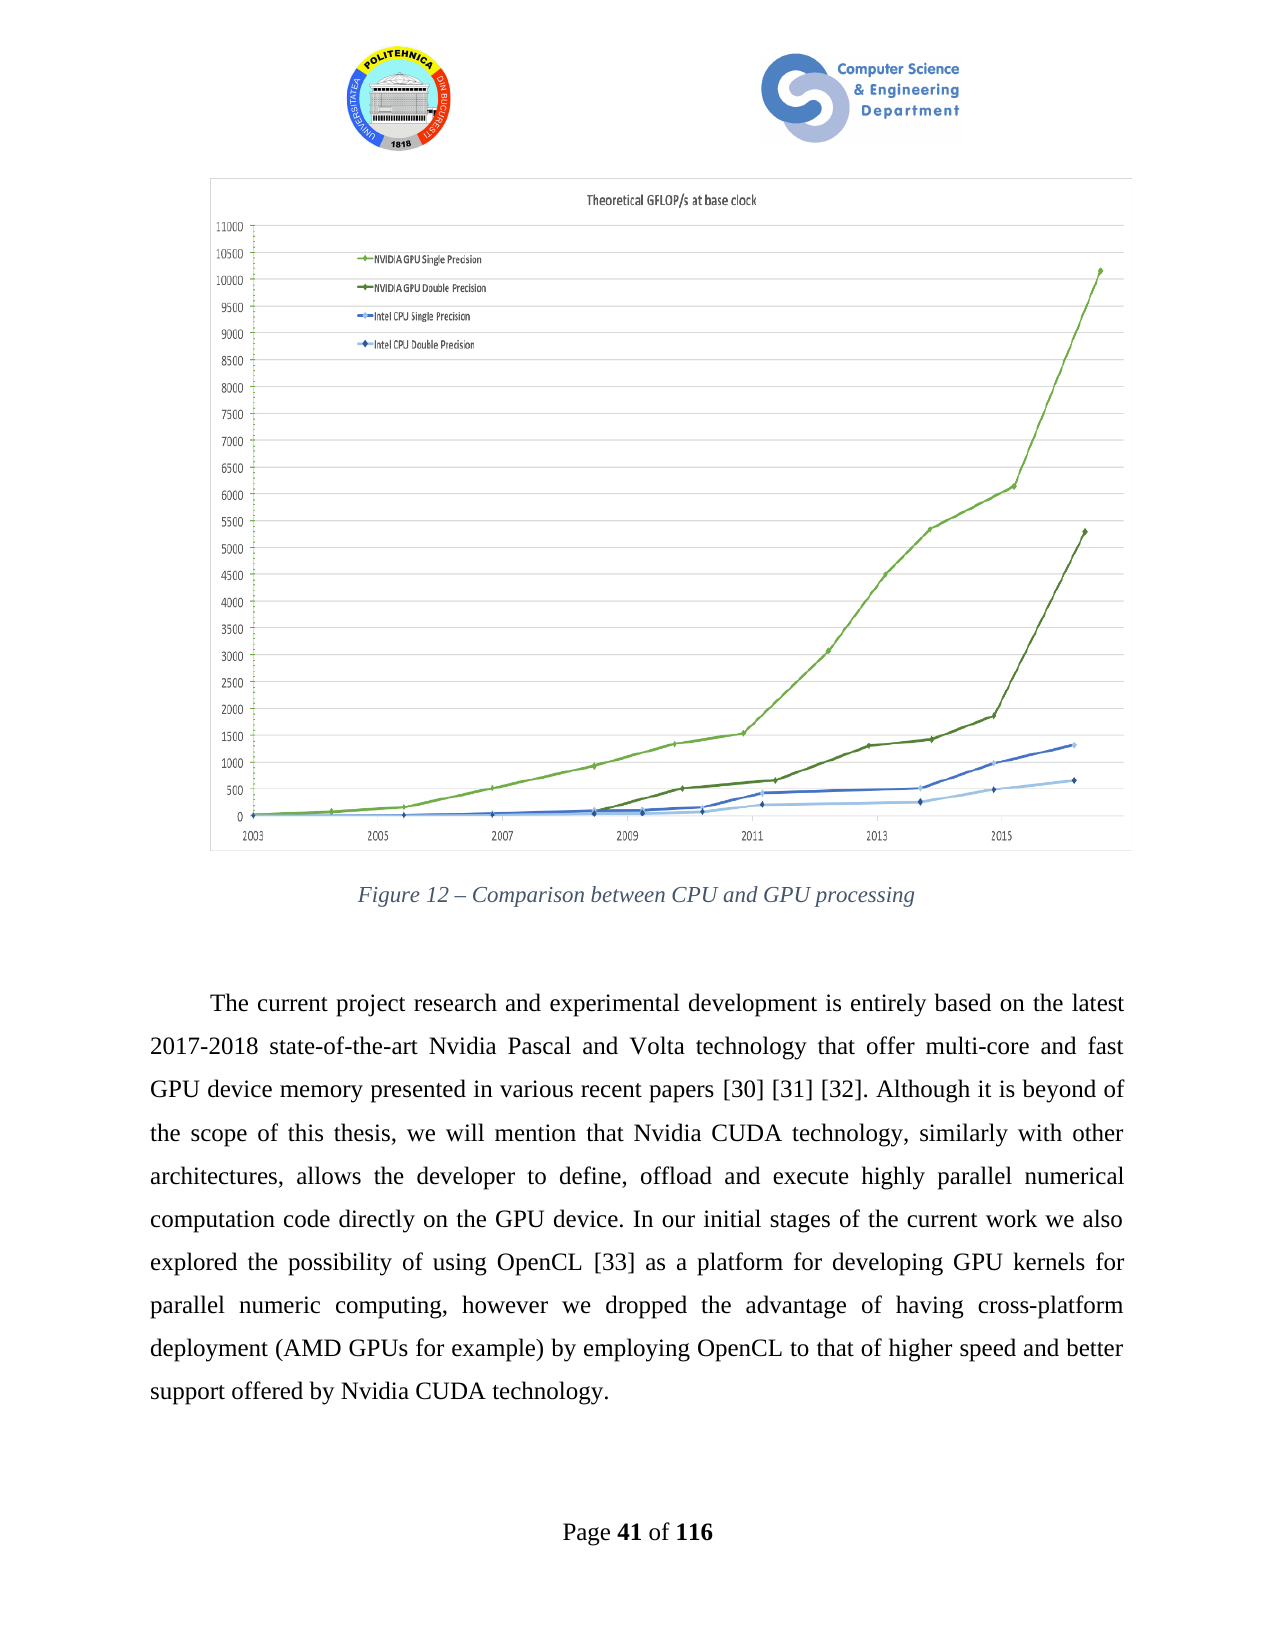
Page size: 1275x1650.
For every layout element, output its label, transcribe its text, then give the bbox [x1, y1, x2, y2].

picture [346, 46, 451, 151]
text Figure 12 – Comparison between CPU and GPU processing [150, 881, 1125, 908]
picture [760, 53, 963, 144]
text The current project research and experimental development is entirely based on the latest 2017-2018 state-of-the-art Nvidia Pascal and Volta technology that offer multi-core and fast GPU device memory presented in various recent papers . Although it is beyond of the scope of this thesis, we will mention that Nvidia CUDA technology, similarly with other architectures, allows the developer to define, offload and execute highly parallel numerical computation code directly on the GPU device. In our initial stages of the current work we also explored the possibility of using OpenCL as a platform for developing GPU kernels for parallel numeric computing, however we dropped the advantage of having cross-platform deployment (AMD GPUs for example) by employing OpenCL to that of higher speed and better support offered by Nvidia CUDA technology. [150, 988, 1125, 1405]
picture [210, 178, 1133, 851]
